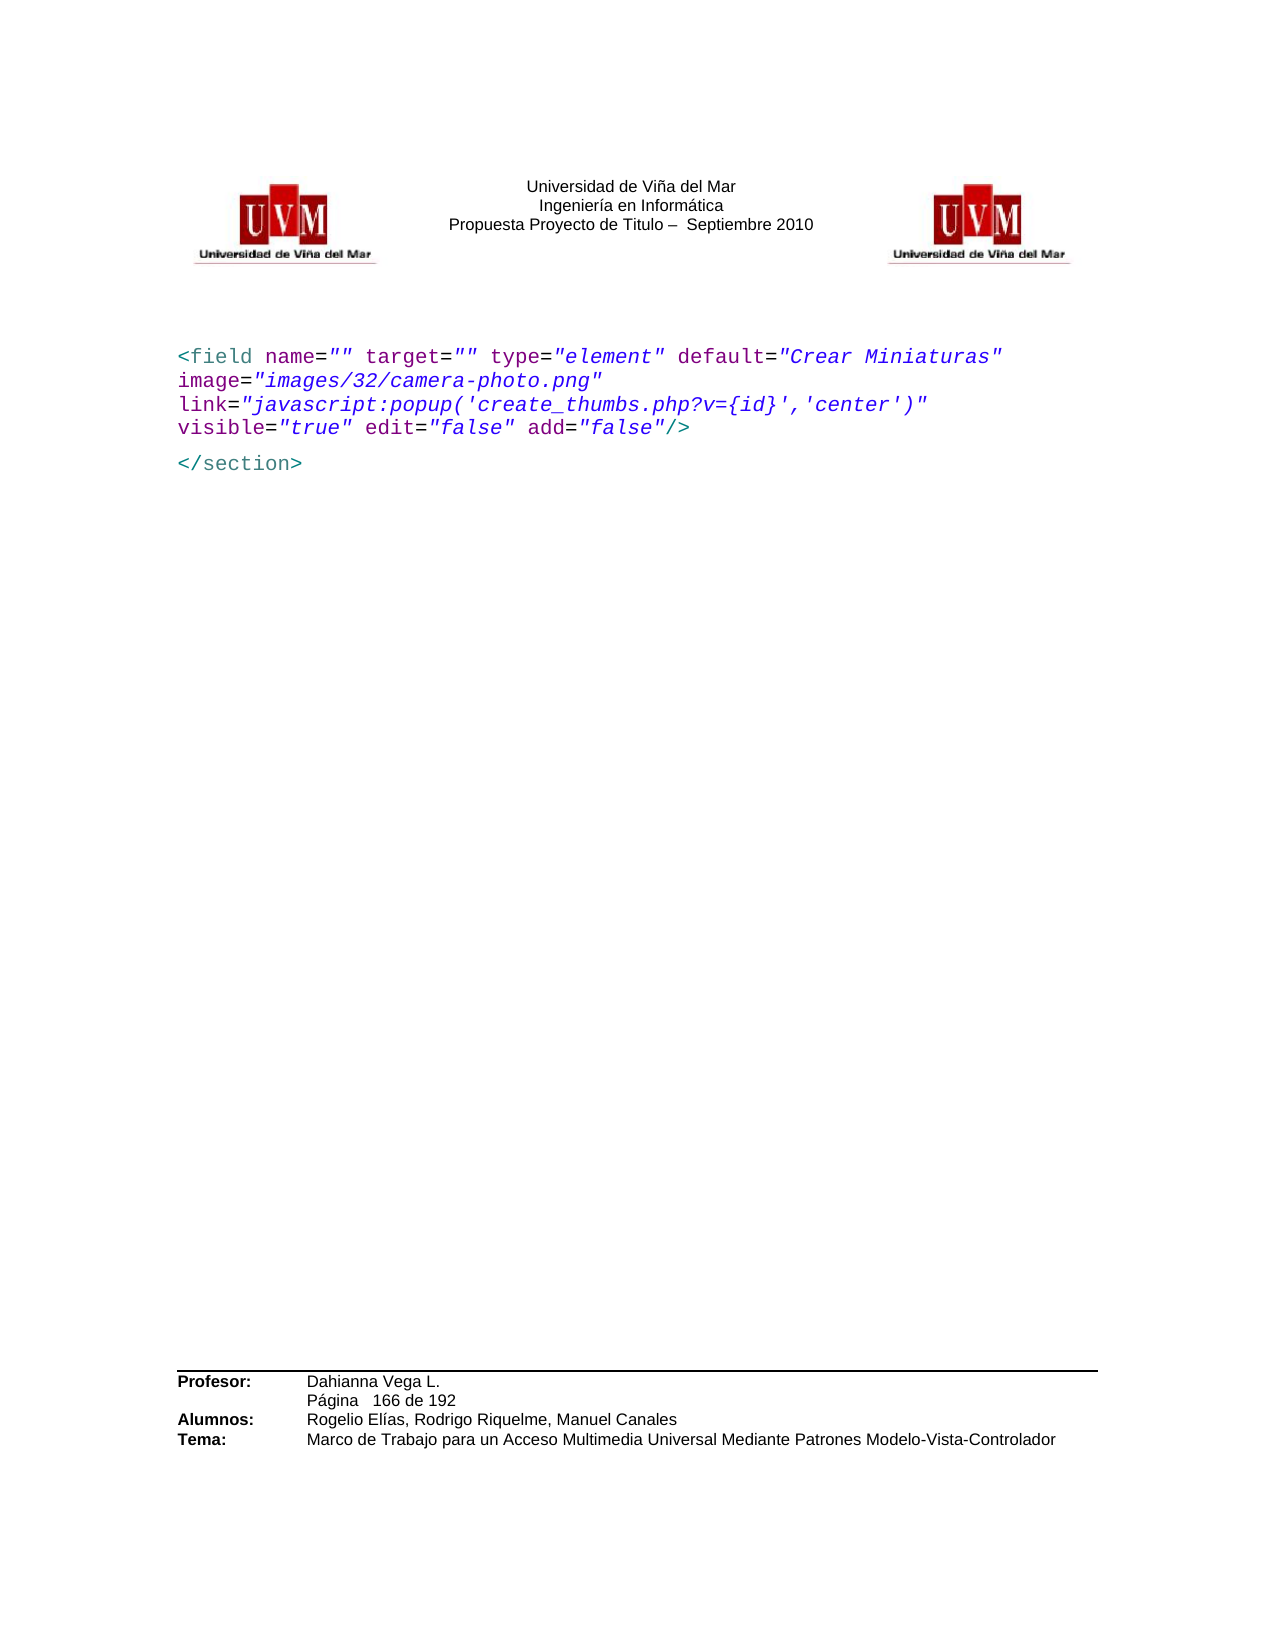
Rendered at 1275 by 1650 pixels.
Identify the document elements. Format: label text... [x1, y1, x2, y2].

text <field name="" target="" type="element" default="Crear Miniaturas" image="images/32/camera-photo.png" link="javascript:popup('create_thumbs.php?v={id}','center')" visible="true" edit="false" add="false"/> [177, 346, 1098, 441]
picture [871, 176, 1084, 267]
picture [177, 176, 390, 267]
text </section> [177, 453, 1098, 477]
